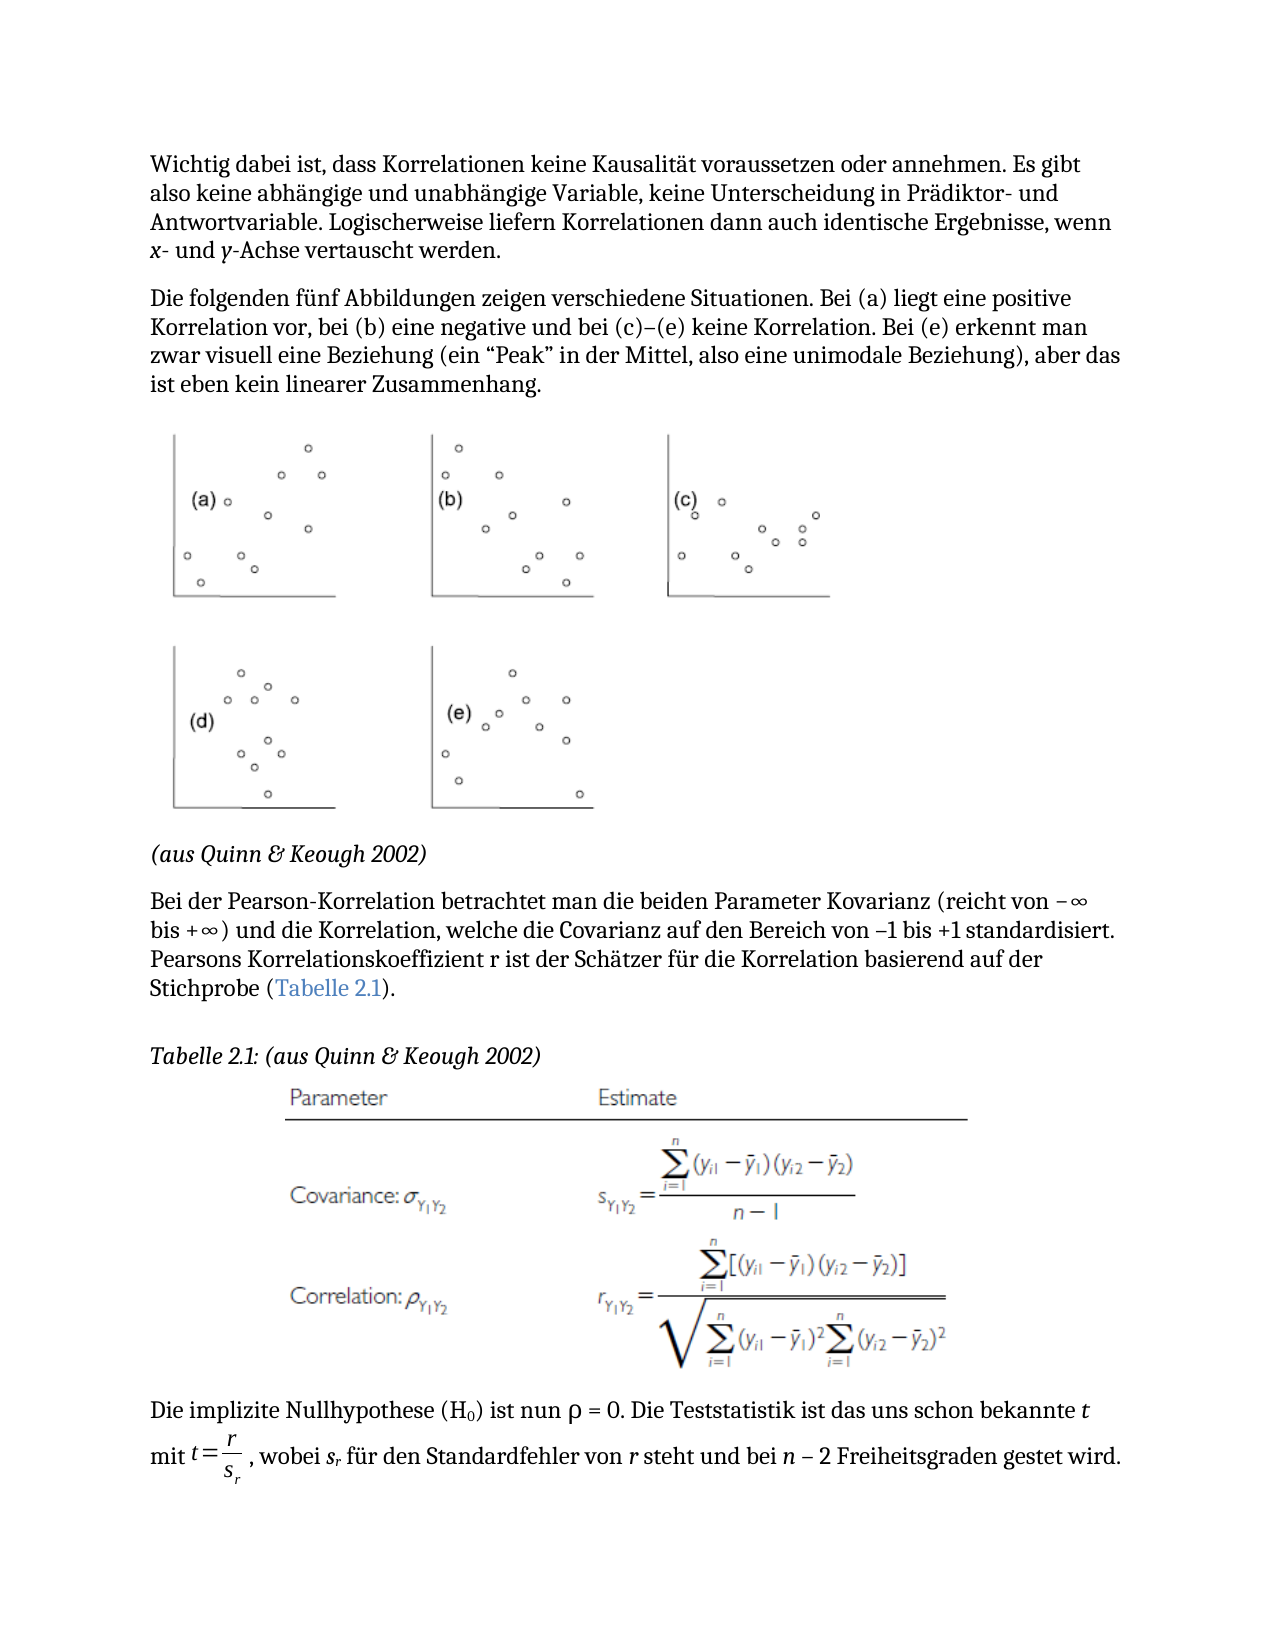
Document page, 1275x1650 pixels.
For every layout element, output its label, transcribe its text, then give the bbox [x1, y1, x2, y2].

picture [168, 417, 852, 819]
text Die implizite Nullhypothese (H0) ist nun ρ = 0. Die Teststatistik ist das uns schon bekannte t mit , wobei sr für den Standardfehler von r steht und bei n – 2 Freiheitsgraden gestet wird. [150, 1396, 1125, 1487]
text (aus Quinn & Keough 2002) [150, 840, 1125, 868]
text Die folgenden fünf Abbildungen zeigen verschiedene Situationen. Bei (a) liegt eine positive Korrelation vor, bei (b) eine negative und bei (c)–(e) keine Korrelation. Bei (e) erkennt man zwar visuell eine Beziehung (ein “Peak” in der Mittel, also eine unimodale Beziehung), aber das ist eben kein linearer Zusammenhang. [150, 284, 1125, 399]
text Wichtig dabei ist, dass Korrelationen keine Kausalität voraussetzen oder annehmen. Es gibt also keine abhängige und unabhängige Variable, keine Unterscheidung in Prädiktor- und Antwortvariable. Logischerweise liefern Korrelationen dann auch identische Ergebnisse, wenn x- und y-Achse vertauscht werden. [150, 150, 1125, 265]
text Bei der Pearson-Korrelation betrachtet man die beiden Parameter Kovarianz (reicht von −∞ bis +∞) und die Korrelation, welche die Covarianz auf den Bereich von –1 bis +1 standardisiert. Pearsons Korrelationskoeffizient r ist der Schätzer für die Korrelation basierend auf der Stichprobe (Tabelle 2.1). [150, 887, 1125, 1002]
picture [285, 1083, 968, 1374]
table_header Tabelle 2.1: (aus Quinn & Keough 2002) [139, 1021, 1114, 1377]
